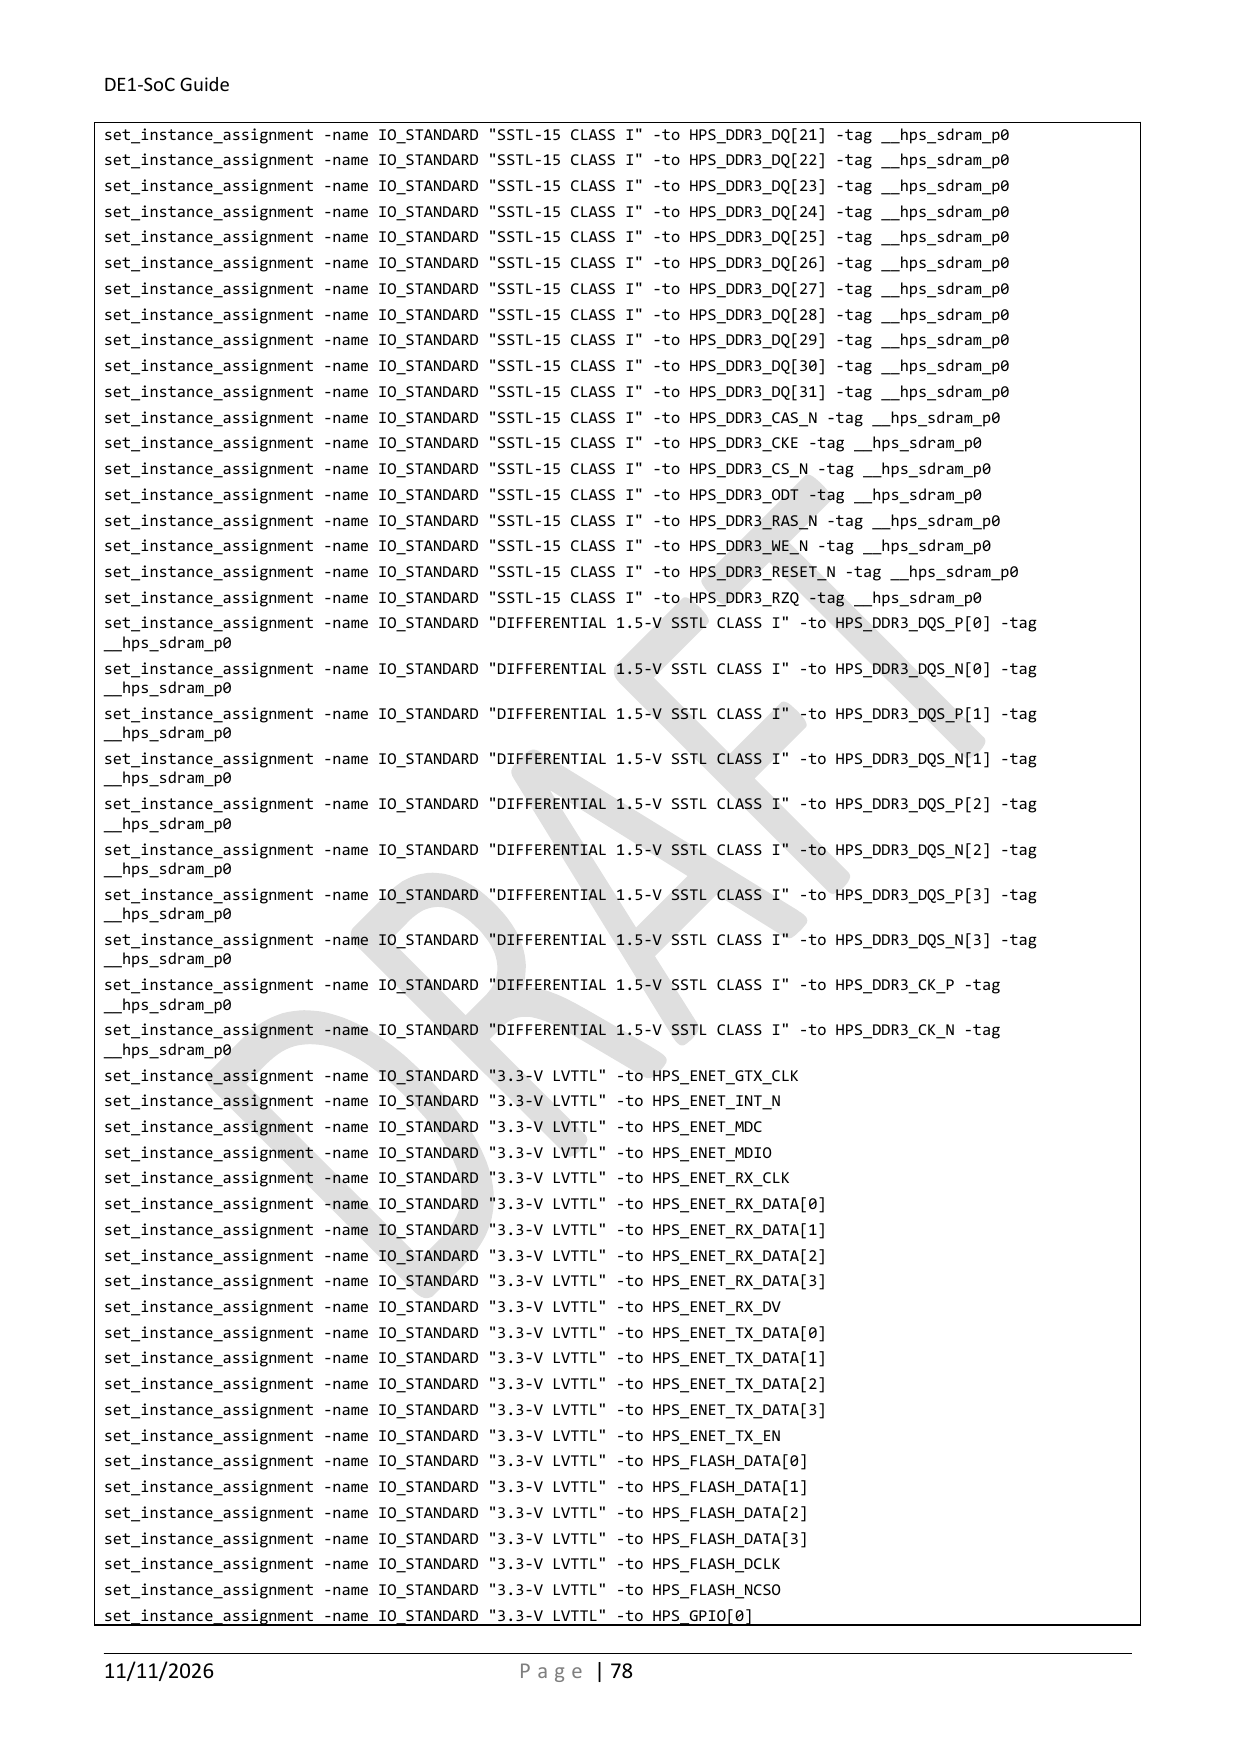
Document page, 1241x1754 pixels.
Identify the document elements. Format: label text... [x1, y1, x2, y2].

text set_instance_assignment -name IO_STANDARD "3.3-V LVTTL" -to HPS_ENET_TX_DATA[1] [95, 1346, 1140, 1368]
text set_instance_assignment -name IO_STANDARD "3.3-V LVTTL" -to HPS_ENET_RX_DATA[3] [95, 1268, 1140, 1291]
text set_instance_assignment -name IO_STANDARD "DIFFERENTIAL 1.5-V SSTL CLASS I" -to HPS_DDR3_CK_P -tag __hps_sdram_p0 [95, 972, 1140, 1014]
text set_instance_assignment -name IO_STANDARD "3.3-V LVTTL" -to HPS_ENET_RX_CLK [95, 1166, 1140, 1188]
text set_instance_assignment -name IO_STANDARD "DIFFERENTIAL 1.5-V SSTL CLASS I" -to HPS_DDR3_DQS_N[0] -tag __hps_sdram_p0 [95, 656, 1140, 698]
text set_instance_assignment -name IO_STANDARD "3.3-V LVTTL" -to HPS_FLASH_NCSO [95, 1577, 1140, 1600]
text set_instance_assignment -name IO_STANDARD "DIFFERENTIAL 1.5-V SSTL CLASS I" -to HPS_DDR3_DQS_N[3] -tag __hps_sdram_p0 [95, 927, 1140, 969]
text set_instance_assignment -name IO_STANDARD "DIFFERENTIAL 1.5-V SSTL CLASS I" -to HPS_DDR3_DQS_P[2] -tag __hps_sdram_p0 [95, 791, 1140, 833]
text set_instance_assignment -name IO_STANDARD "3.3-V LVTTL" -to HPS_ENET_TX_EN [95, 1423, 1140, 1445]
text set_instance_assignment -name IO_STANDARD "3.3-V LVTTL" -to HPS_ENET_RX_DATA[0] [95, 1191, 1140, 1214]
text set_instance_assignment -name IO_STANDARD "3.3-V LVTTL" -to HPS_FLASH_DATA[3] [95, 1526, 1140, 1548]
text set_instance_assignment -name IO_STANDARD "SSTL-15 CLASS I" -to HPS_DDR3_CAS_N -tag __hps_sdram_p0 [95, 405, 1140, 427]
text set_instance_assignment -name IO_STANDARD "SSTL-15 CLASS I" -to HPS_DDR3_DQ[24] -tag __hps_sdram_p0 [95, 199, 1140, 221]
text set_instance_assignment -name IO_STANDARD "3.3-V LVTTL" -to HPS_FLASH_DATA[0] [95, 1448, 1140, 1471]
text set_instance_assignment -name IO_STANDARD "3.3-V LVTTL" -to HPS_ENET_RX_DATA[1] [95, 1217, 1140, 1239]
text set_instance_assignment -name IO_STANDARD "SSTL-15 CLASS I" -to HPS_DDR3_DQ[23] -tag __hps_sdram_p0 [95, 173, 1140, 196]
text set_instance_assignment -name IO_STANDARD "3.3-V LVTTL" -to HPS_ENET_TX_DATA[3] [95, 1397, 1140, 1420]
text set_instance_assignment -name IO_STANDARD "SSTL-15 CLASS I" -to HPS_DDR3_DQ[29] -tag __hps_sdram_p0 [95, 327, 1140, 350]
text set_instance_assignment -name IO_STANDARD "SSTL-15 CLASS I" -to HPS_DDR3_DQ[21] -tag __hps_sdram_p0 [95, 123, 1140, 144]
text set_instance_assignment -name IO_STANDARD "SSTL-15 CLASS I" -to HPS_DDR3_RAS_N -tag __hps_sdram_p0 [95, 508, 1140, 530]
text set_instance_assignment -name IO_STANDARD "SSTL-15 CLASS I" -to HPS_DDR3_RESET_N -tag __hps_sdram_p0 [95, 559, 1140, 582]
text set_instance_assignment -name IO_STANDARD "DIFFERENTIAL 1.5-V SSTL CLASS I" -to HPS_DDR3_DQS_N[1] -tag __hps_sdram_p0 [95, 746, 1140, 788]
text set_instance_assignment -name IO_STANDARD "3.3-V LVTTL" -to HPS_ENET_MDIO [95, 1140, 1140, 1162]
text set_instance_assignment -name IO_STANDARD "3.3-V LVTTL" -to HPS_ENET_TX_DATA[2] [95, 1371, 1140, 1394]
text set_instance_assignment -name IO_STANDARD "SSTL-15 CLASS I" -to HPS_DDR3_ODT -tag __hps_sdram_p0 [95, 482, 1140, 504]
text set_instance_assignment -name IO_STANDARD "SSTL-15 CLASS I" -to HPS_DDR3_DQ[27] -tag __hps_sdram_p0 [95, 276, 1140, 299]
text set_instance_assignment -name IO_STANDARD "SSTL-15 CLASS I" -to HPS_DDR3_WE_N -tag __hps_sdram_p0 [95, 533, 1140, 556]
text set_instance_assignment -name IO_STANDARD "SSTL-15 CLASS I" -to HPS_DDR3_DQ[31] -tag __hps_sdram_p0 [95, 379, 1140, 402]
text set_instance_assignment -name IO_STANDARD "SSTL-15 CLASS I" -to HPS_DDR3_DQ[30] -tag __hps_sdram_p0 [95, 353, 1140, 376]
text set_instance_assignment -name IO_STANDARD "DIFFERENTIAL 1.5-V SSTL CLASS I" -to HPS_DDR3_CK_N -tag __hps_sdram_p0 [95, 1017, 1140, 1059]
text set_instance_assignment -name IO_STANDARD "3.3-V LVTTL" -to HPS_ENET_TX_DATA[0] [95, 1320, 1140, 1342]
text set_instance_assignment -name IO_STANDARD "DIFFERENTIAL 1.5-V SSTL CLASS I" -to HPS_DDR3_DQS_P[1] -tag __hps_sdram_p0 [95, 701, 1140, 743]
text set_instance_assignment -name IO_STANDARD "DIFFERENTIAL 1.5-V SSTL CLASS I" -to HPS_DDR3_DQS_P[0] -tag __hps_sdram_p0 [95, 611, 1140, 653]
text set_instance_assignment -name IO_STANDARD "3.3-V LVTTL" -to HPS_ENET_RX_DV [95, 1294, 1140, 1317]
text set_instance_assignment -name IO_STANDARD "3.3-V LVTTL" -to HPS_ENET_INT_N [95, 1088, 1140, 1111]
text set_instance_assignment -name IO_STANDARD "3.3-V LVTTL" -to HPS_ENET_MDC [95, 1114, 1140, 1137]
text set_instance_assignment -name IO_STANDARD "SSTL-15 CLASS I" -to HPS_DDR3_DQ[22] -tag __hps_sdram_p0 [95, 147, 1140, 170]
text set_instance_assignment -name IO_STANDARD "3.3-V LVTTL" -to HPS_ENET_GTX_CLK [95, 1063, 1140, 1085]
text set_instance_assignment -name IO_STANDARD "3.3-V LVTTL" -to HPS_GPIO[0] [95, 1603, 1140, 1624]
text set_instance_assignment -name IO_STANDARD "3.3-V LVTTL" -to HPS_FLASH_DCLK [95, 1551, 1140, 1574]
text set_instance_assignment -name IO_STANDARD "DIFFERENTIAL 1.5-V SSTL CLASS I" -to HPS_DDR3_DQS_P[3] -tag __hps_sdram_p0 [95, 882, 1140, 924]
text set_instance_assignment -name IO_STANDARD "SSTL-15 CLASS I" -to HPS_DDR3_CKE -tag __hps_sdram_p0 [95, 430, 1140, 453]
text set_instance_assignment -name IO_STANDARD "3.3-V LVTTL" -to HPS_FLASH_DATA[2] [95, 1500, 1140, 1523]
text set_instance_assignment -name IO_STANDARD "SSTL-15 CLASS I" -to HPS_DDR3_DQ[28] -tag __hps_sdram_p0 [95, 302, 1140, 324]
text set_instance_assignment -name IO_STANDARD "SSTL-15 CLASS I" -to HPS_DDR3_CS_N -tag __hps_sdram_p0 [95, 456, 1140, 479]
text set_instance_assignment -name IO_STANDARD "SSTL-15 CLASS I" -to HPS_DDR3_RZQ -tag __hps_sdram_p0 [95, 585, 1140, 607]
text set_instance_assignment -name IO_STANDARD "DIFFERENTIAL 1.5-V SSTL CLASS I" -to HPS_DDR3_DQS_N[2] -tag __hps_sdram_p0 [95, 837, 1140, 879]
text set_instance_assignment -name IO_STANDARD "3.3-V LVTTL" -to HPS_FLASH_DATA[1] [95, 1474, 1140, 1497]
text set_instance_assignment -name IO_STANDARD "SSTL-15 CLASS I" -to HPS_DDR3_DQ[26] -tag __hps_sdram_p0 [95, 250, 1140, 273]
text set_instance_assignment -name IO_STANDARD "SSTL-15 CLASS I" -to HPS_DDR3_DQ[25] -tag __hps_sdram_p0 [95, 224, 1140, 247]
text set_instance_assignment -name IO_STANDARD "3.3-V LVTTL" -to HPS_ENET_RX_DATA[2] [95, 1243, 1140, 1265]
